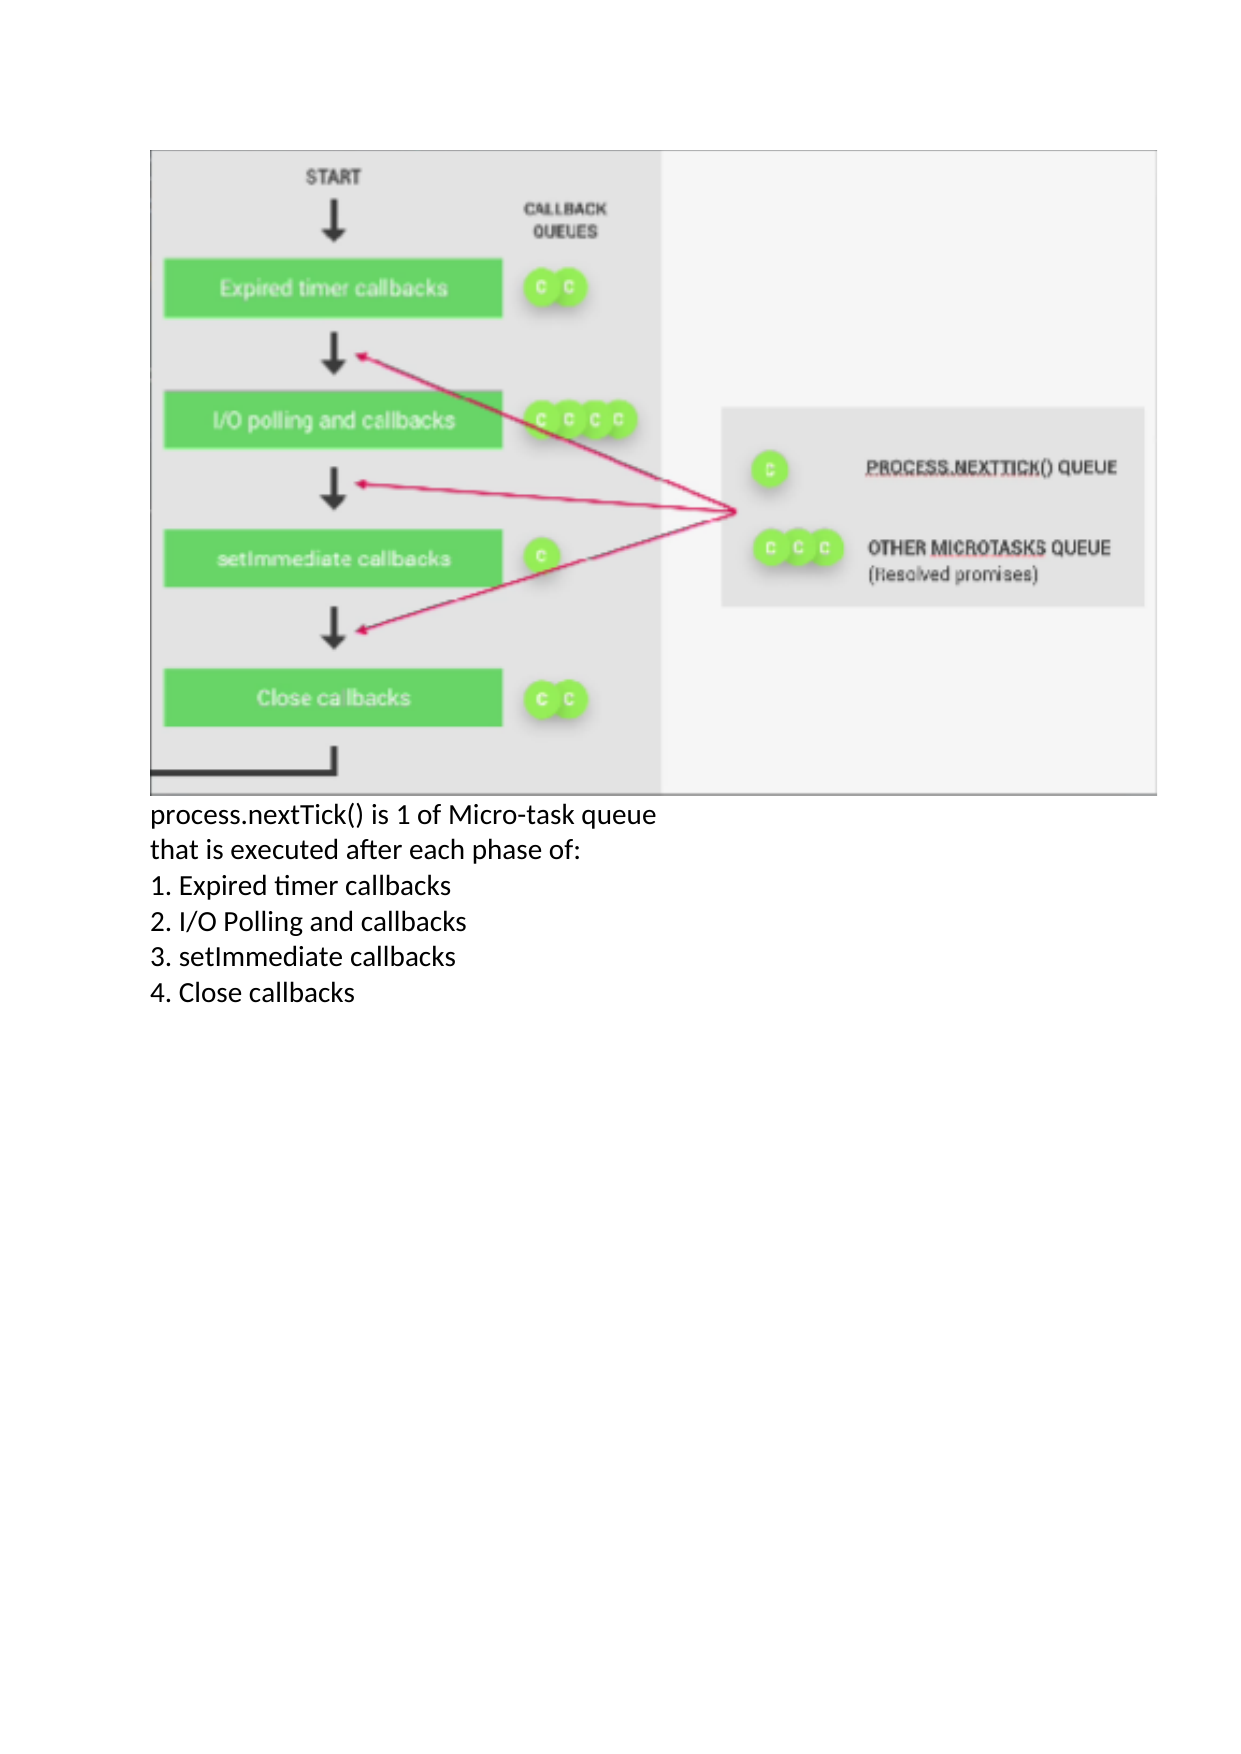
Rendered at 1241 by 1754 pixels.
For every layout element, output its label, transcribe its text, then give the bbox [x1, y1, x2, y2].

picture [150, 150, 1158, 796]
text 4. Close callbacks [150, 974, 1090, 1009]
text 3. setImmediate callbacks [150, 938, 1090, 974]
text 1. Expired timer callbacks [150, 867, 1090, 903]
text 2. I/O Polling and callbacks [150, 903, 1090, 938]
text that is executed after each phase of: [150, 831, 1090, 867]
text process.nextTick() is 1 of Micro-task queue [150, 796, 1090, 831]
